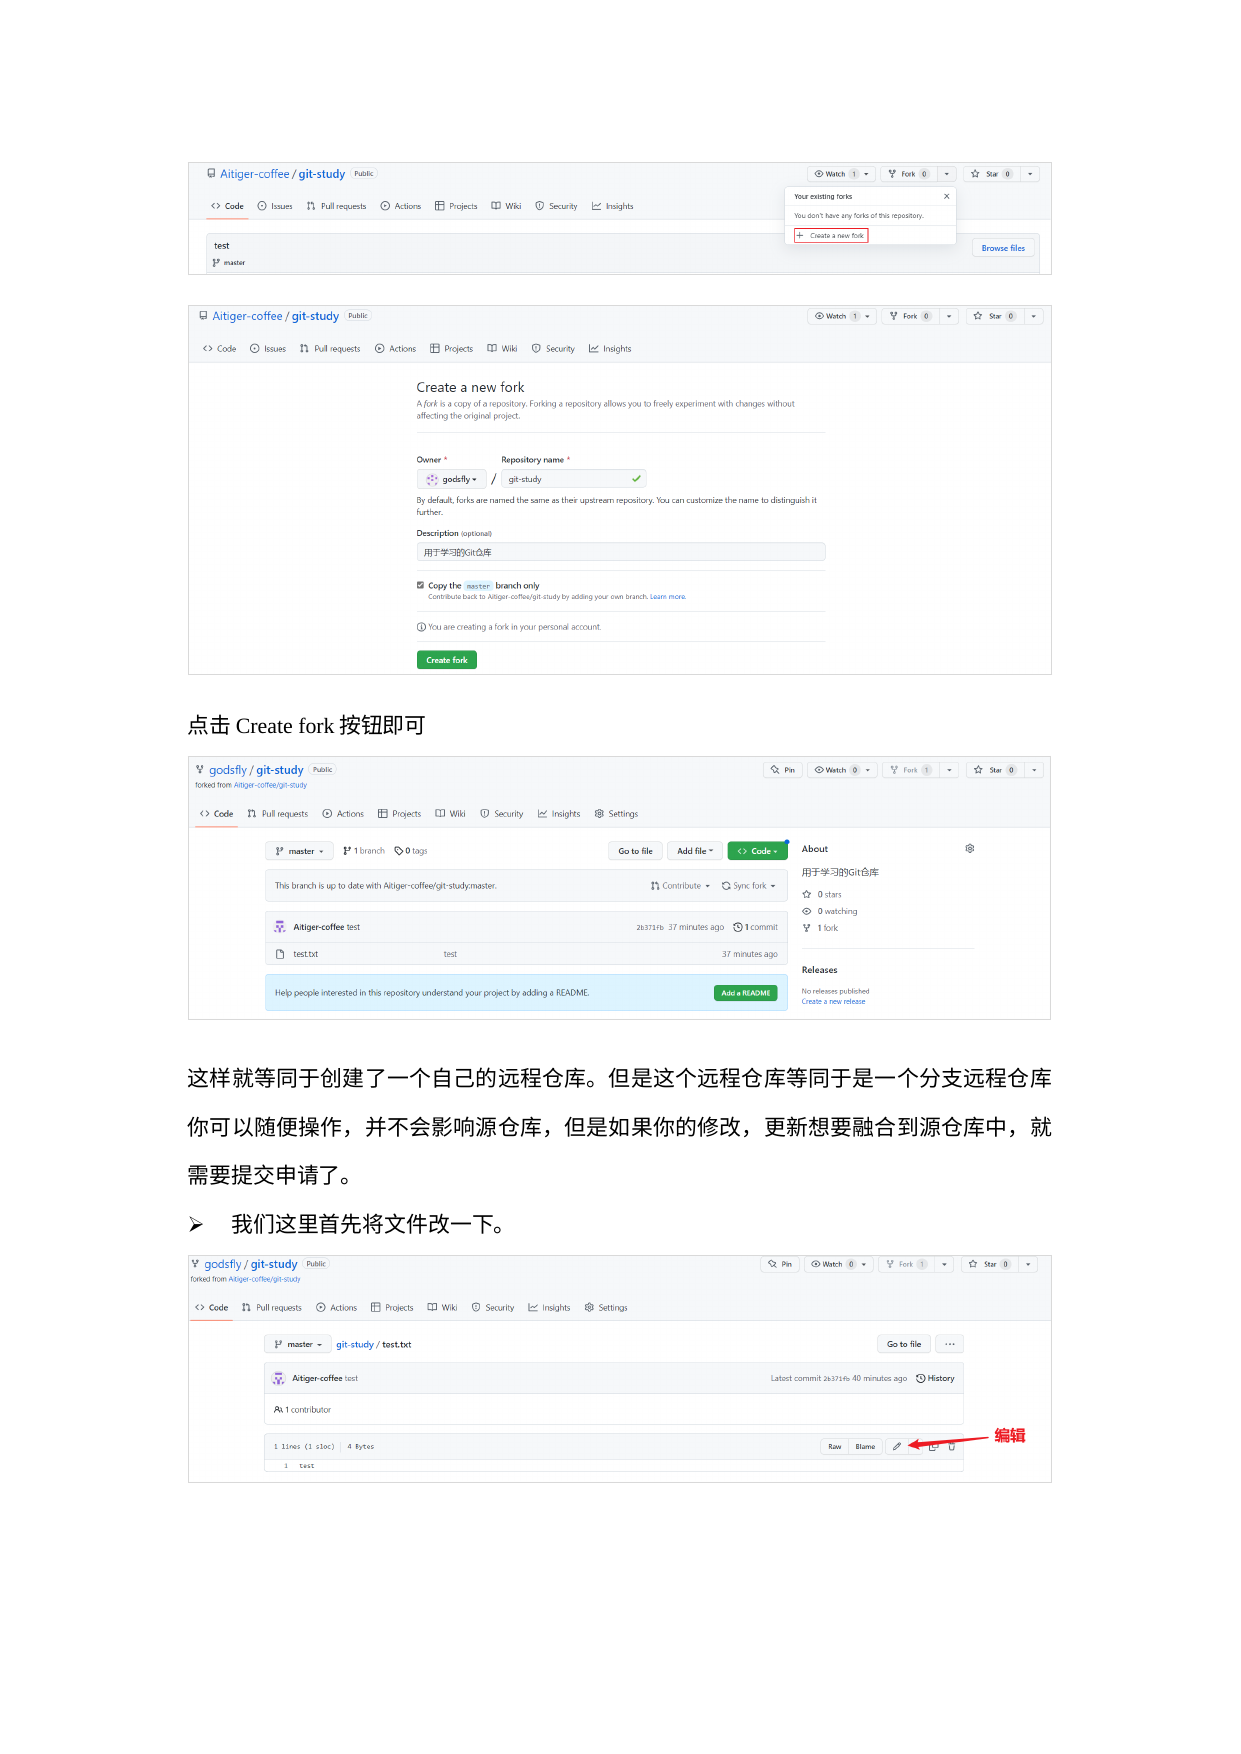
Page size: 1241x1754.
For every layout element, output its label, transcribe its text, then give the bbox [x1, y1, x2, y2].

text 点击Create fork按钮即可 [187, 707, 1053, 740]
picture [189, 757, 1050, 1019]
list 我们这里首先将文件改一下。 [187, 1206, 1053, 1239]
picture [189, 163, 1051, 274]
text 这样就等同于创建了一个自己的远程仓库。但是这个远程仓库等同于是一个分支远程仓库，你可以随便操作，并不会影响源仓库，但是如果你的修改，更新想要融合到源仓库中，就需要提交申请了。 [187, 1061, 1053, 1191]
picture [189, 306, 1051, 674]
picture [189, 1256, 1051, 1482]
